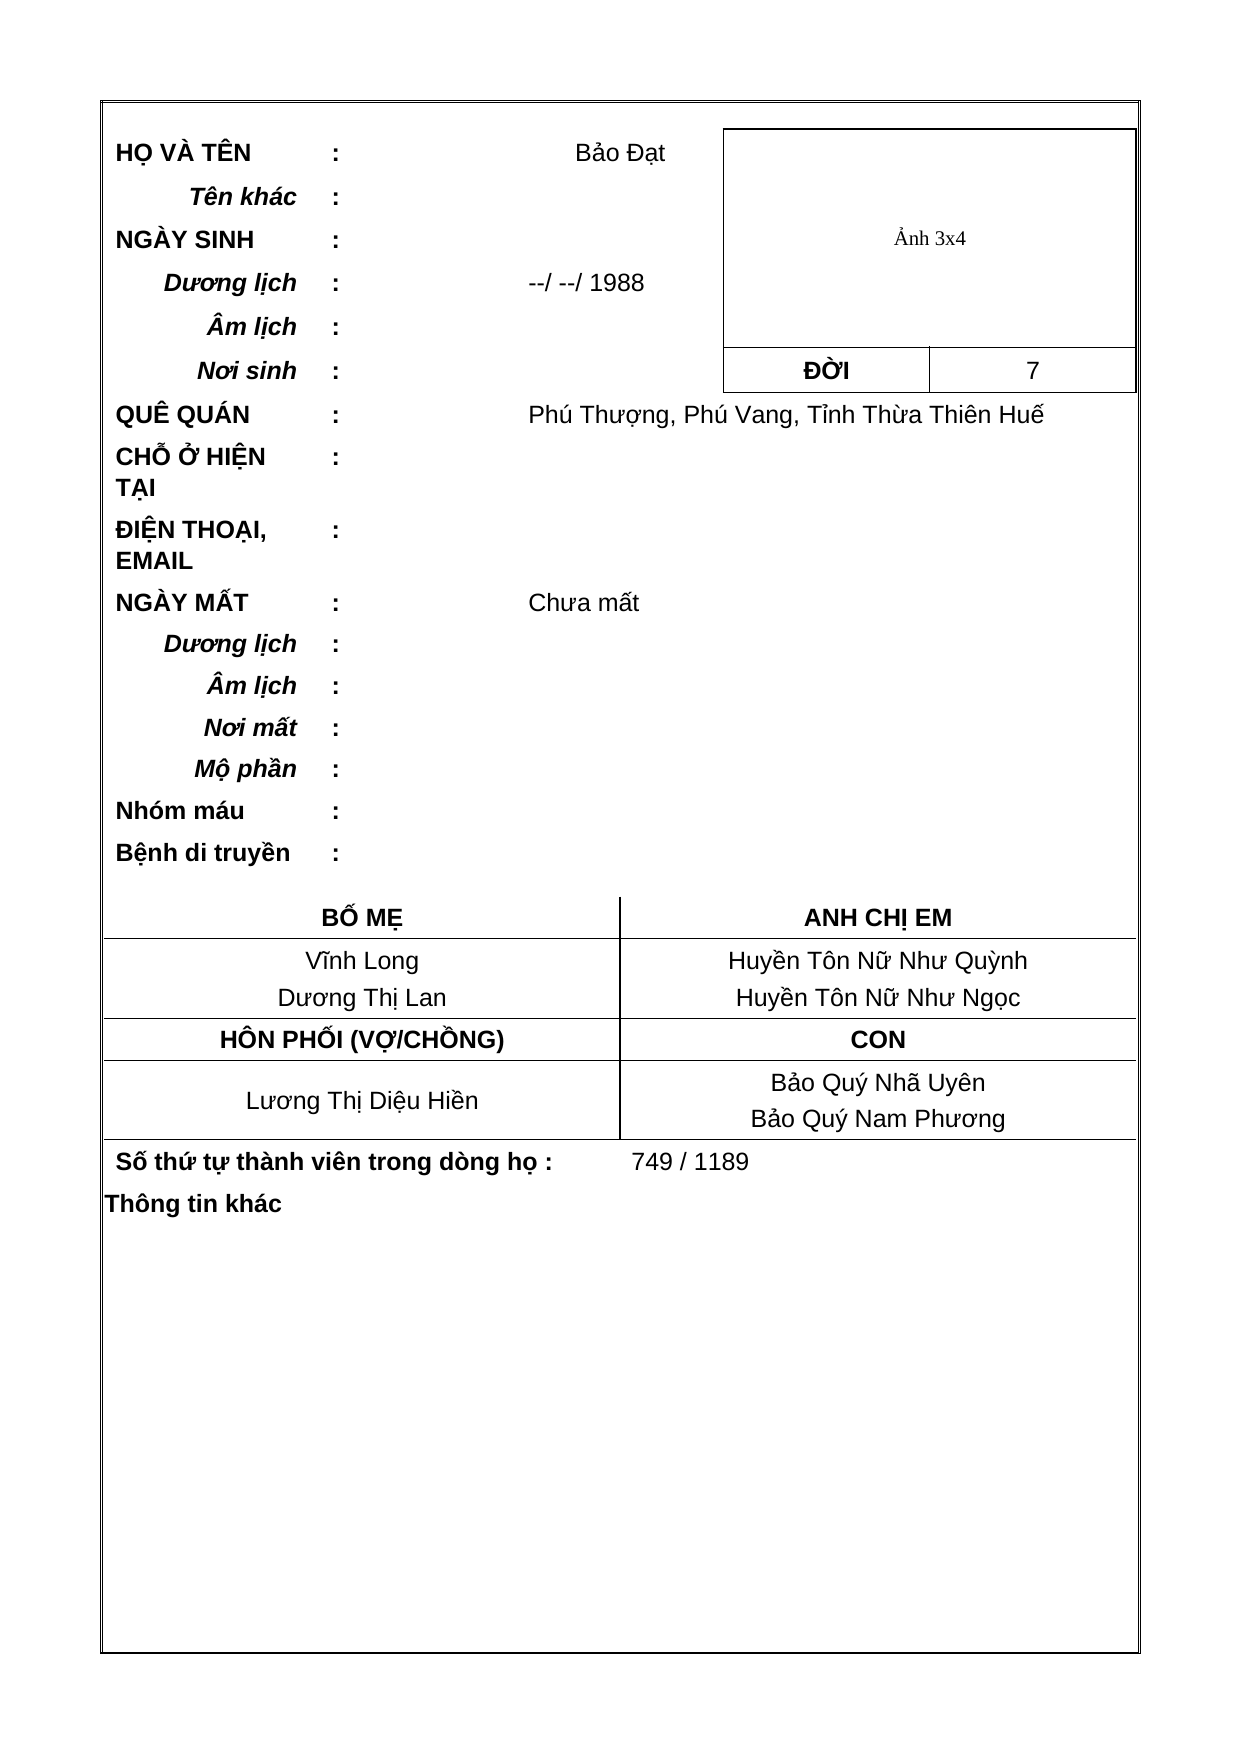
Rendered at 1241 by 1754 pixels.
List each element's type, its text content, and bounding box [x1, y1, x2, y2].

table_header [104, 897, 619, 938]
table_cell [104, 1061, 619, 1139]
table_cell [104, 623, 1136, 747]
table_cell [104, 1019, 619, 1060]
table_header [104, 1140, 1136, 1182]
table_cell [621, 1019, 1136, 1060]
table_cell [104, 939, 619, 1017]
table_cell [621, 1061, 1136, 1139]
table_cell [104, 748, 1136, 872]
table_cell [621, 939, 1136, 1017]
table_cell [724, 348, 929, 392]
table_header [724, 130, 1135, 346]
text Thông tin khác [104, 1187, 1136, 1218]
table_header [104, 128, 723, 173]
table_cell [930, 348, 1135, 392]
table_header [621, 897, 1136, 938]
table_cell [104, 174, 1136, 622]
